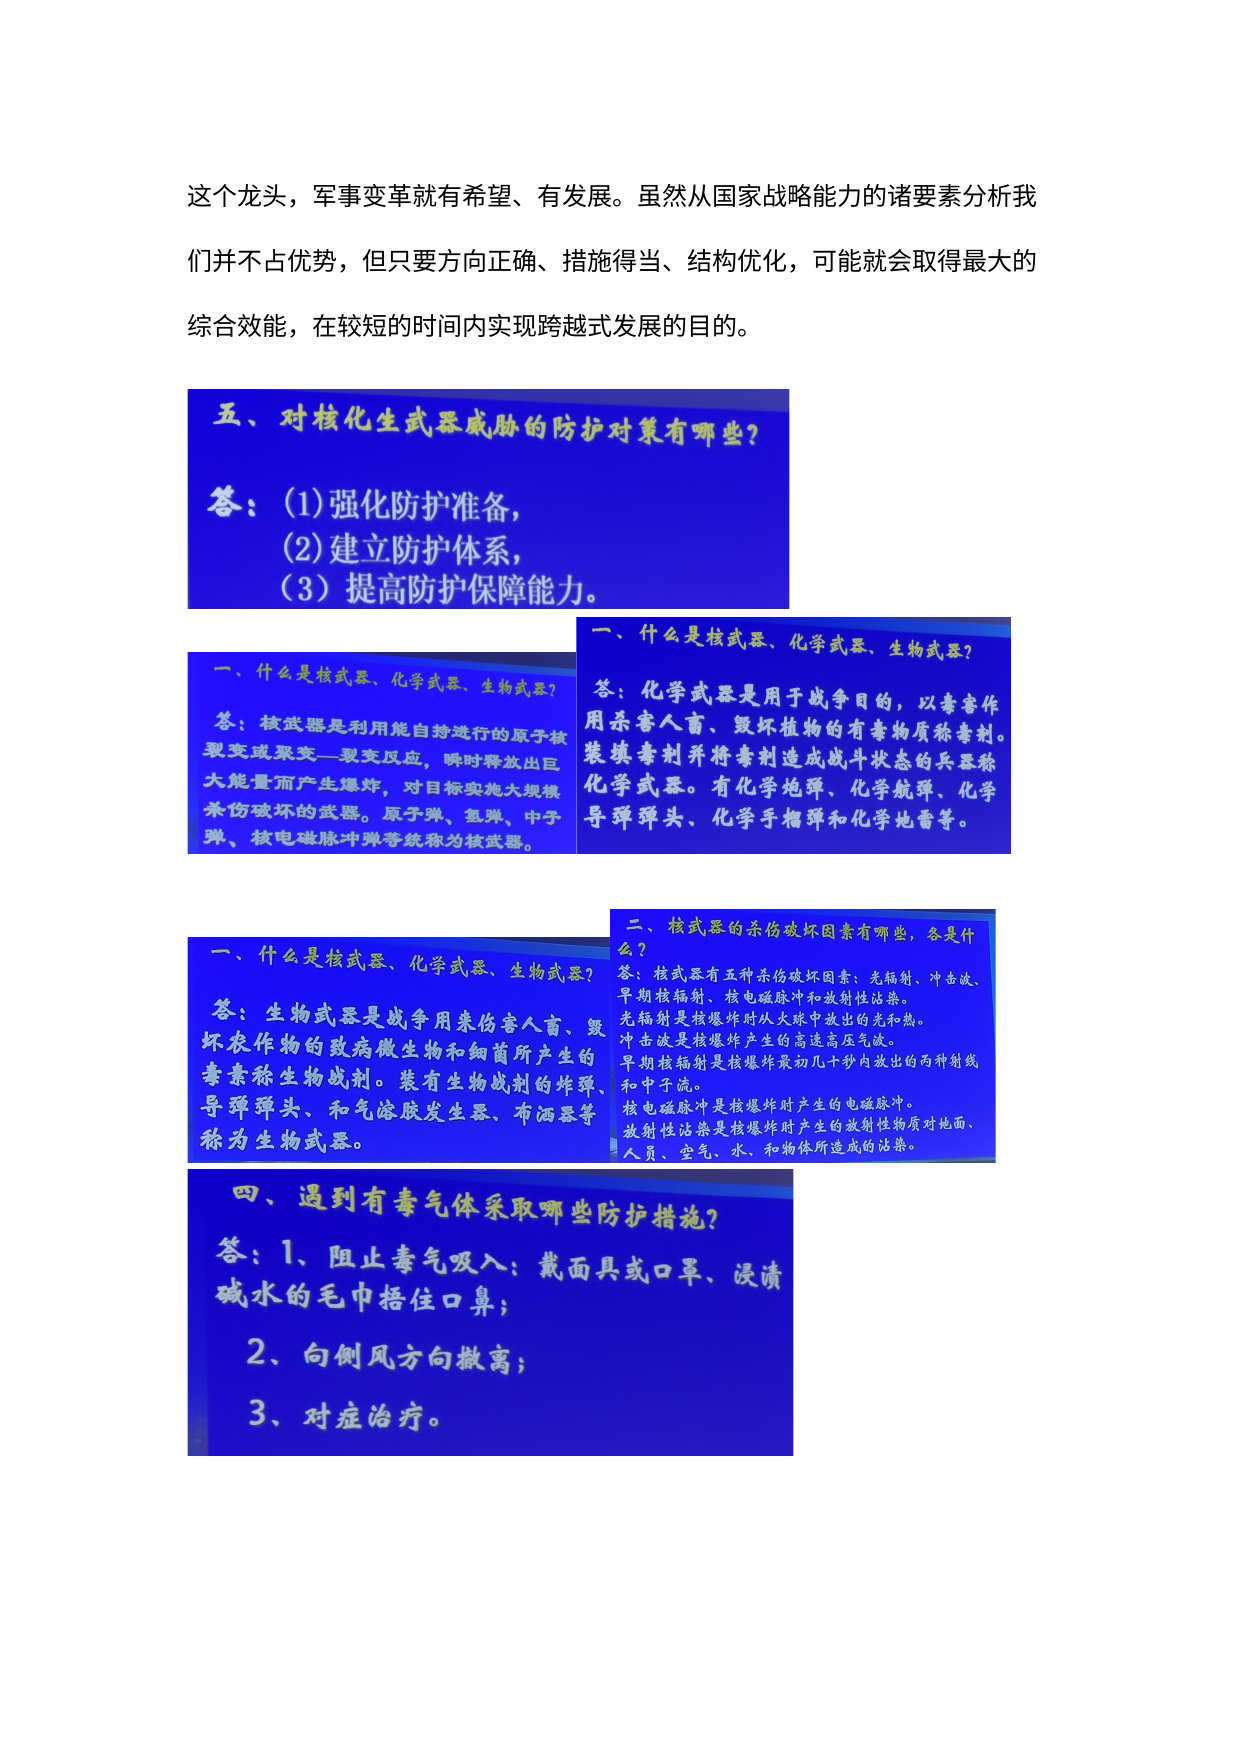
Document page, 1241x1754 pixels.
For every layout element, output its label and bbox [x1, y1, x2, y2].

picture [187, 1169, 794, 1456]
picture [187, 389, 790, 609]
picture [187, 617, 1011, 854]
picture [187, 909, 996, 1163]
text [187, 162, 1053, 357]
